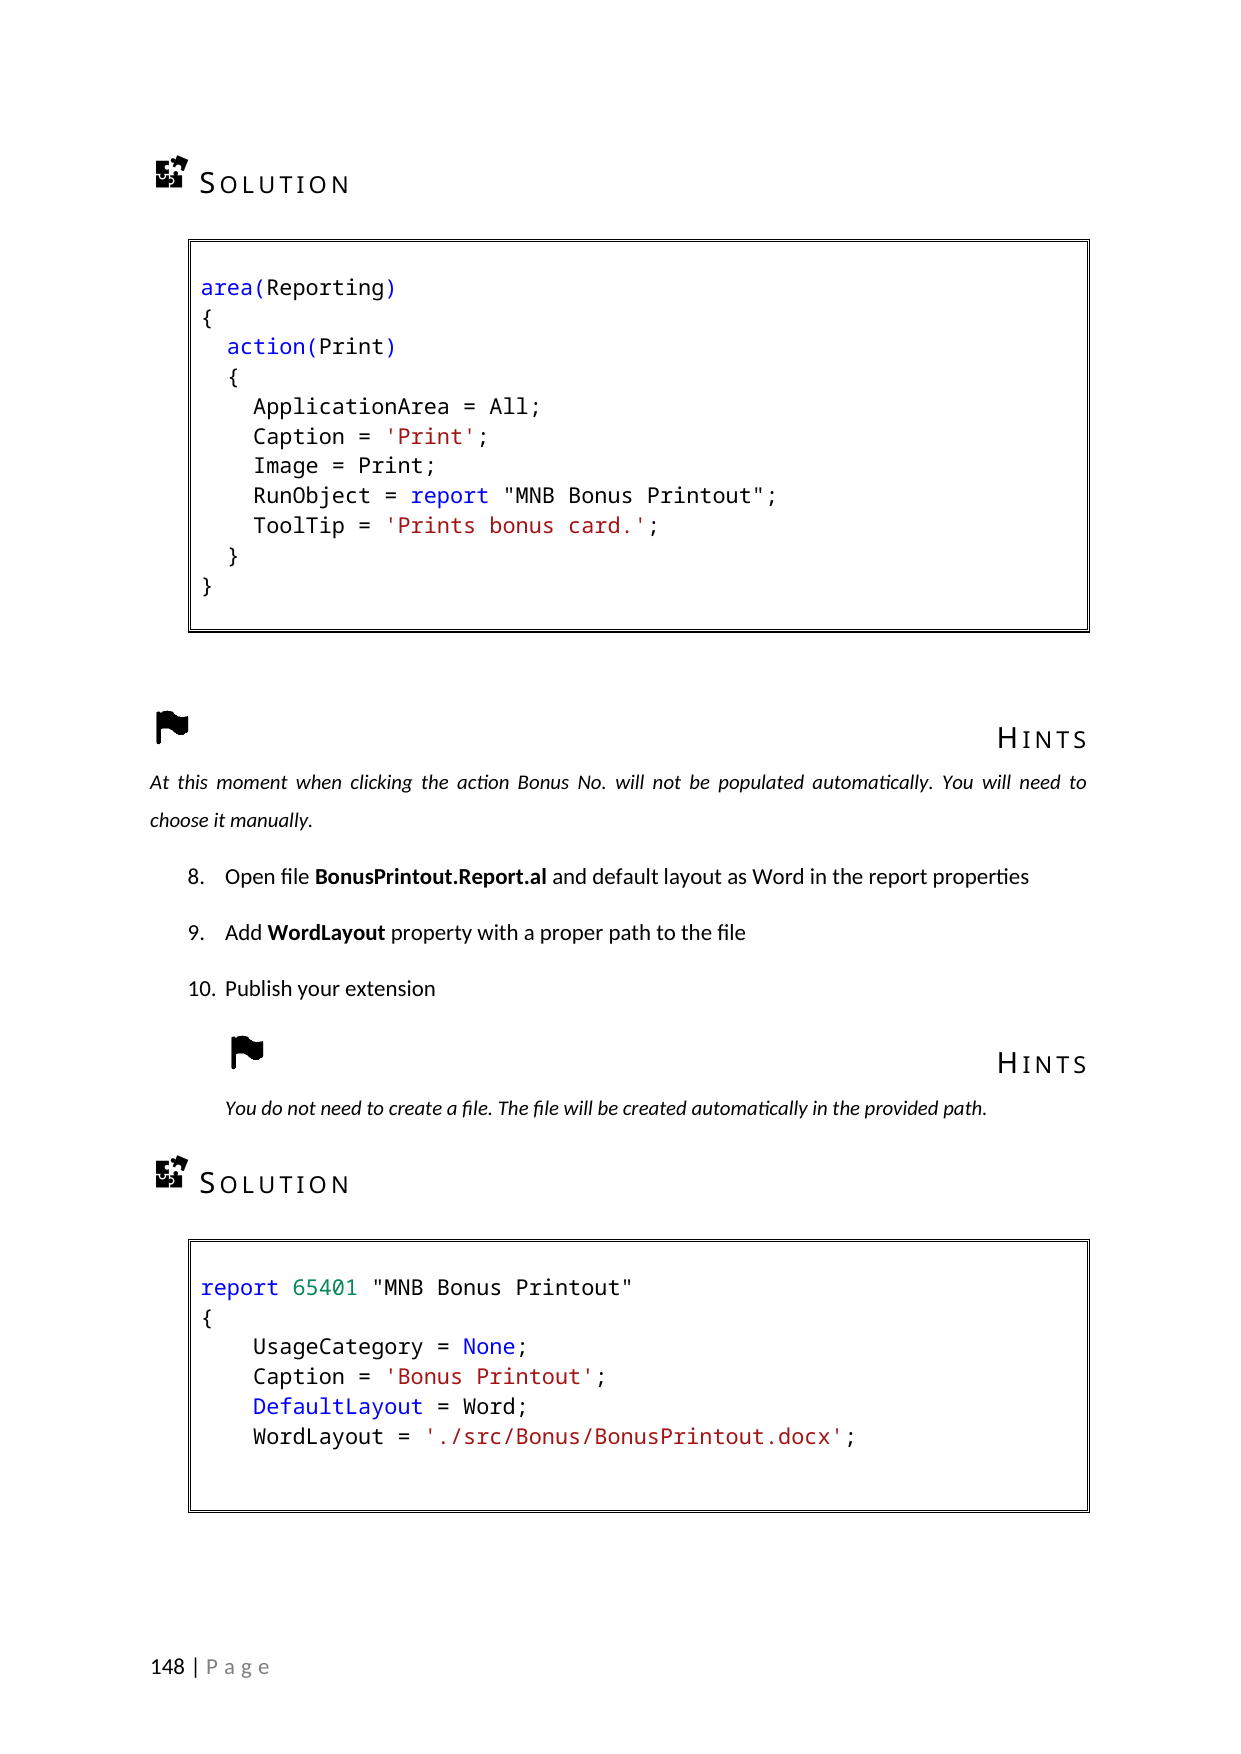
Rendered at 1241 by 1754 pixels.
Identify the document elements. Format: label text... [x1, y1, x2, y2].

picture [225, 1030, 269, 1074]
text Hints At this moment when clicking the action Bonus No. will not be populated automatically. You will need to choose it manually. [150, 705, 1090, 833]
picture [150, 1150, 194, 1194]
list Add WordLayout property with a proper path to the file [187, 918, 1090, 947]
list Publish your extension [187, 974, 1090, 1003]
list Hints You do not need to create a file. The file will be created automatically in the provided path. [225, 1031, 1090, 1121]
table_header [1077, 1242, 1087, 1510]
text Solution [150, 1150, 1090, 1202]
text Solution [150, 150, 1090, 202]
picture [150, 705, 194, 749]
picture [150, 150, 194, 194]
list Open file BonusPrintout.Report.al and default layout as Word in the report properties [187, 862, 1090, 891]
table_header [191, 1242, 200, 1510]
